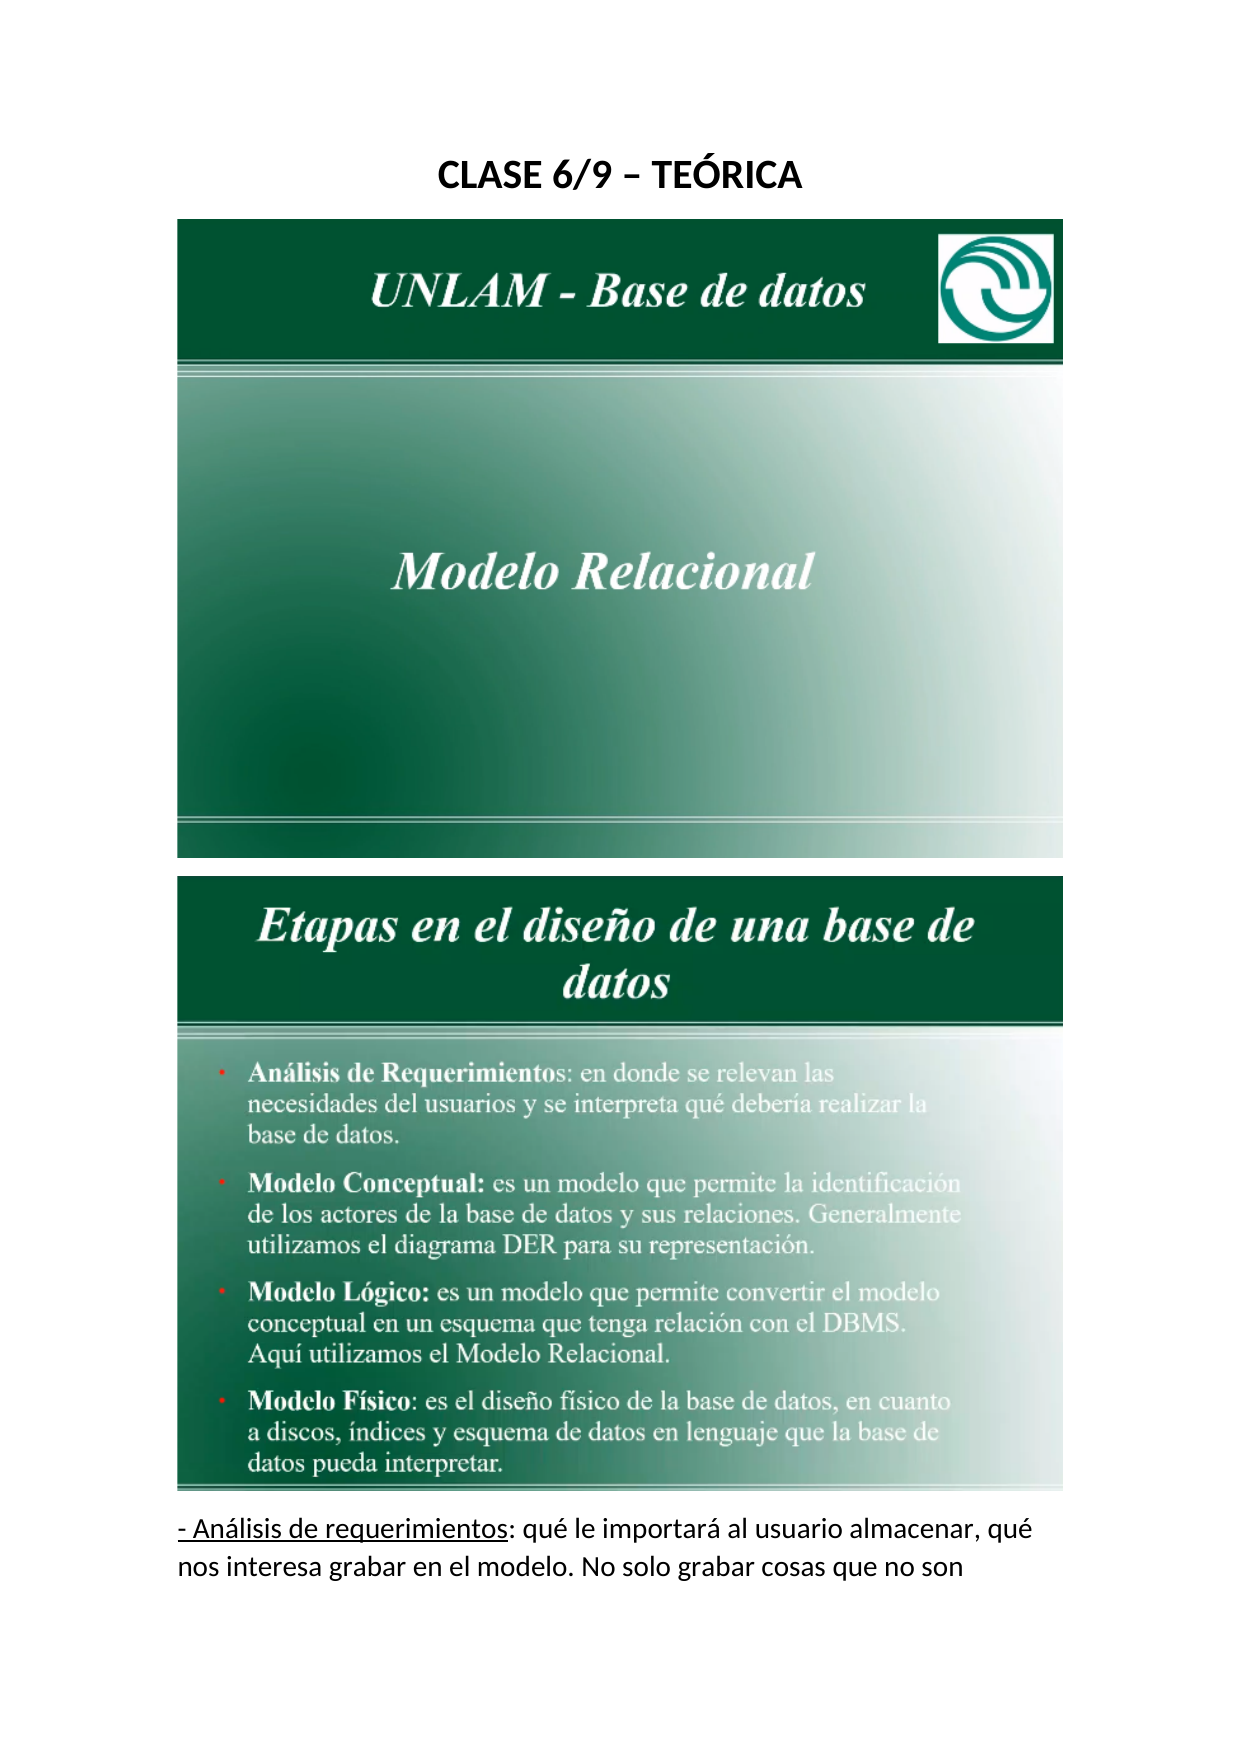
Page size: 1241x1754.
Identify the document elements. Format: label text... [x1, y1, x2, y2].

picture [177, 876, 1063, 1491]
text CLASE 6/9 – TEÓRICA [177, 148, 1063, 198]
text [177, 1510, 1063, 1584]
picture [177, 219, 1063, 858]
